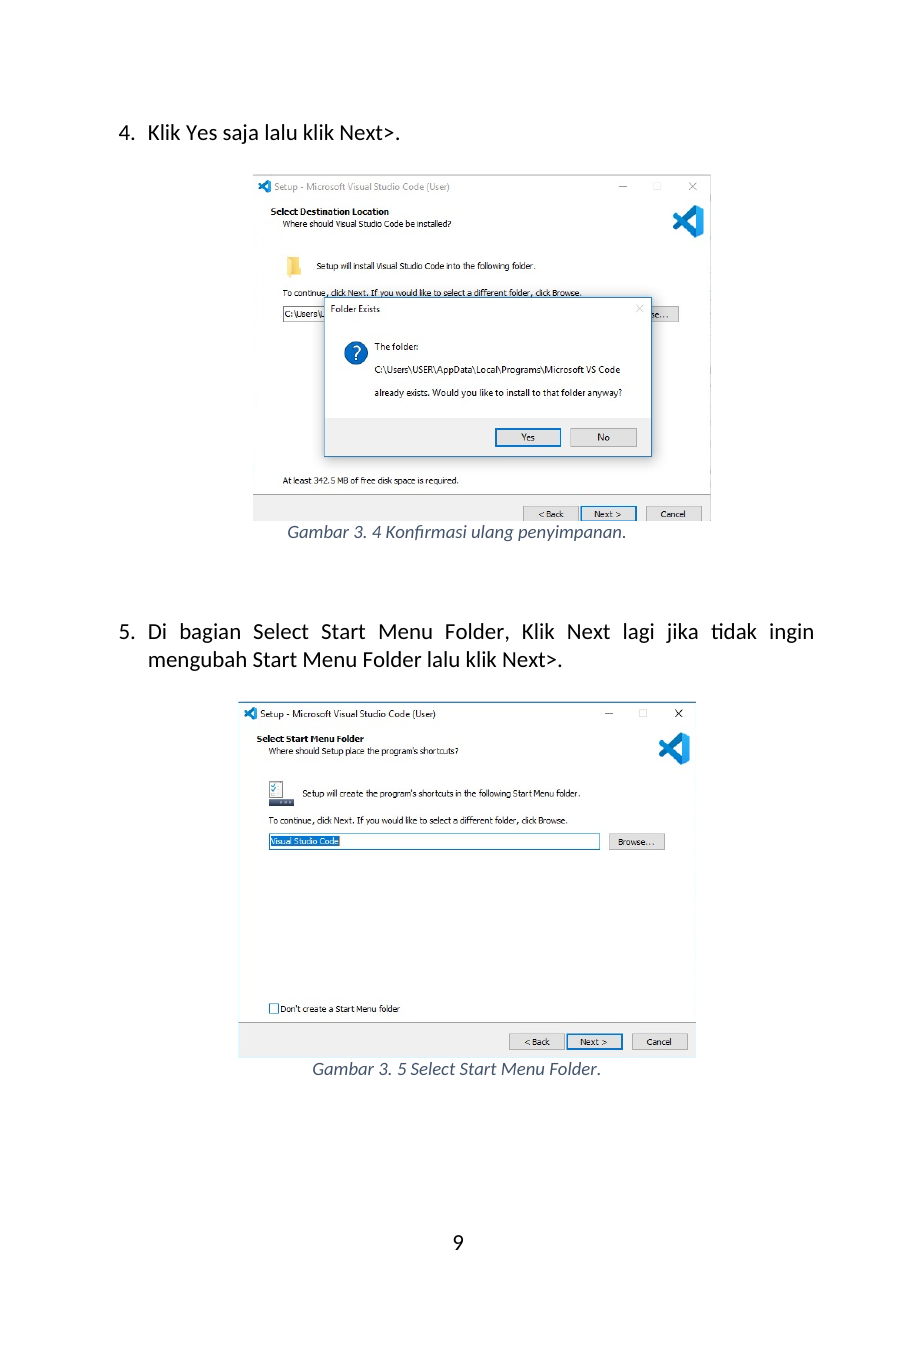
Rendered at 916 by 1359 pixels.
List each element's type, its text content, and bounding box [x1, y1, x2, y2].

list Di bagian Select Start Menu Folder, Klik Next lagi jika tidak ingin mengubah Start Menu Folder lalu klik Next>. [118, 617, 816, 673]
picture [253, 174, 711, 521]
picture [238, 701, 696, 1058]
list Klik Yes saja lalu klik Next>. [118, 118, 816, 146]
